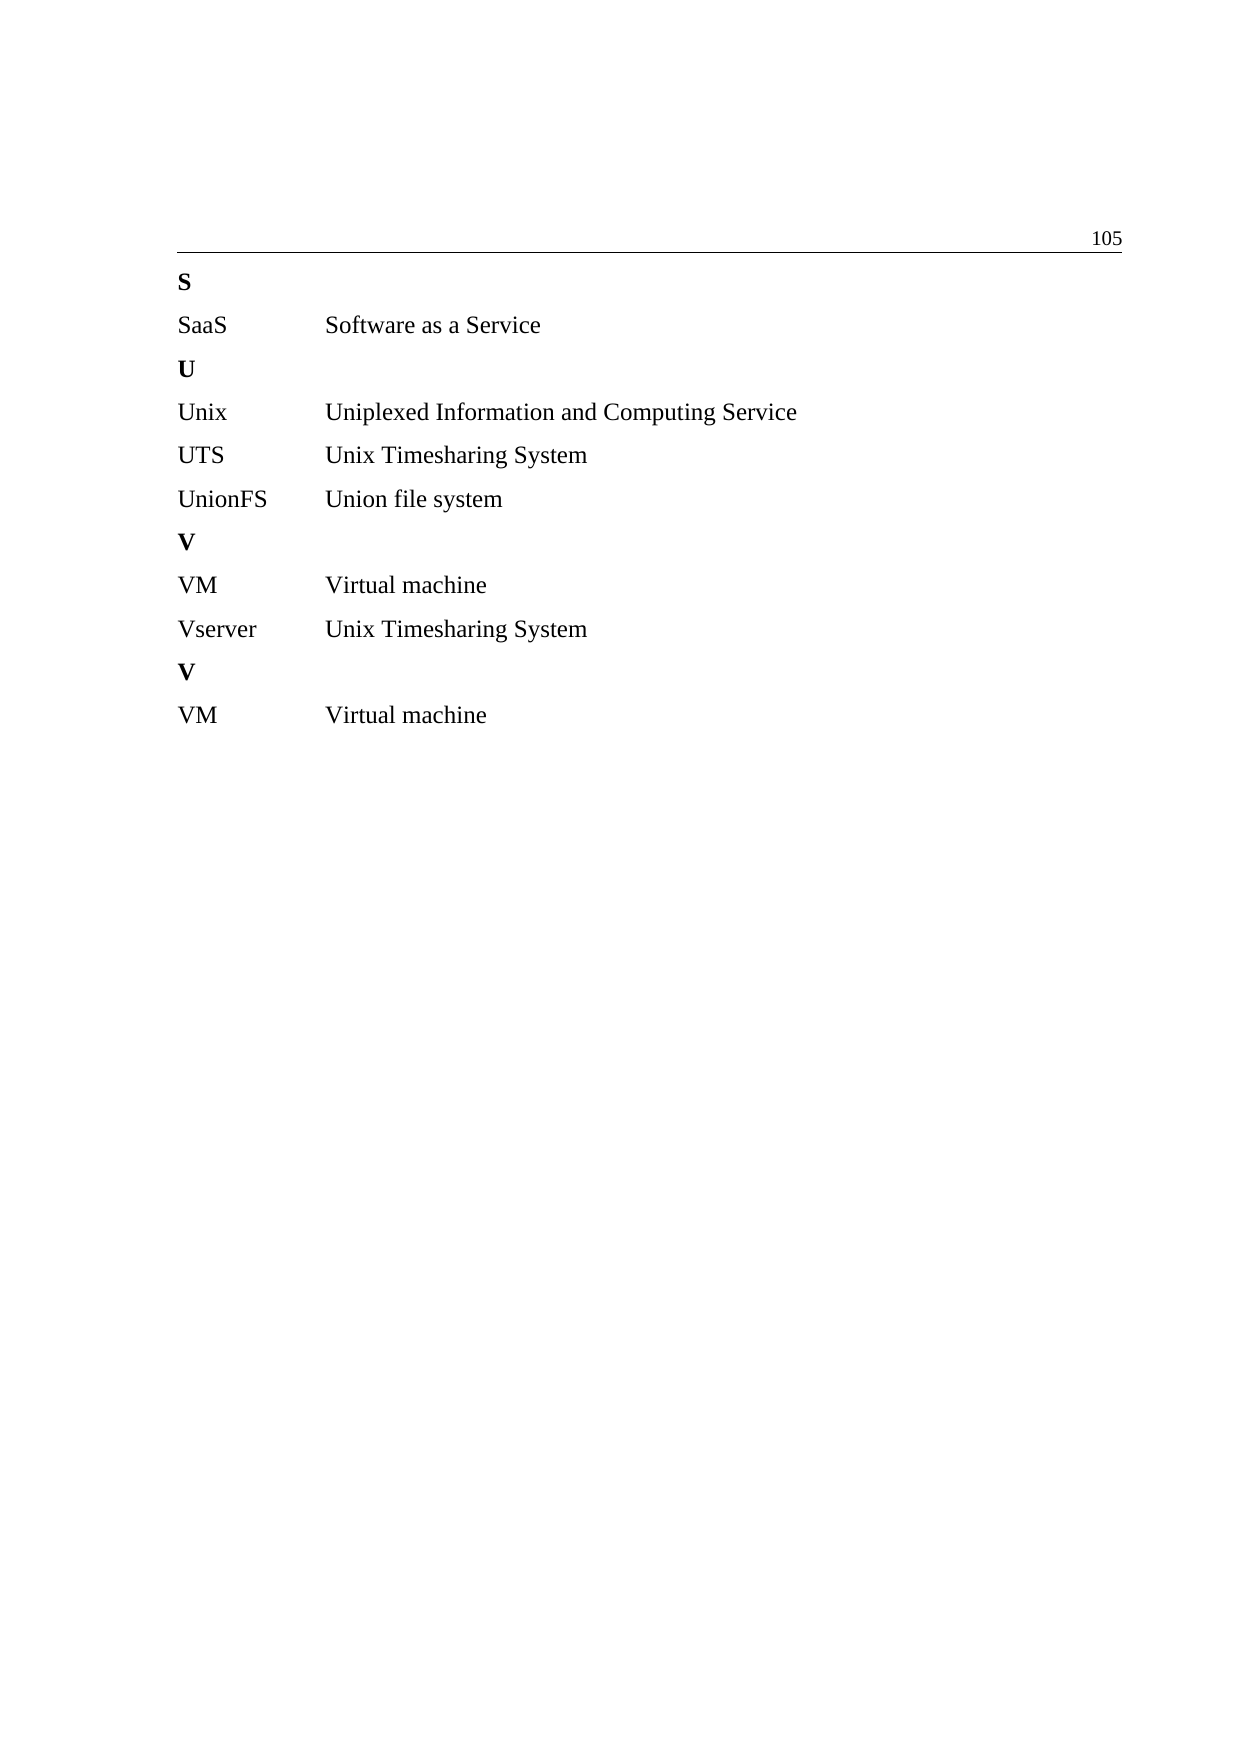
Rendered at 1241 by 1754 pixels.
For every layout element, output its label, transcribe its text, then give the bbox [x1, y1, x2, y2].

text S [177, 267, 1122, 296]
text SaaS Software as a Service [177, 311, 1122, 339]
text Vserver Unix Timesharing System [177, 614, 1122, 643]
text U [177, 354, 1122, 383]
text VM Virtual machine [177, 571, 1122, 599]
text V [177, 657, 1122, 686]
text V [177, 527, 1122, 556]
text VM Virtual machine [177, 701, 1122, 729]
text UnionFS Union file system [177, 484, 1122, 513]
text UTS Unix Timesharing System [177, 441, 1122, 469]
text Unix Uniplexed Information and Computing Service [177, 397, 1122, 426]
